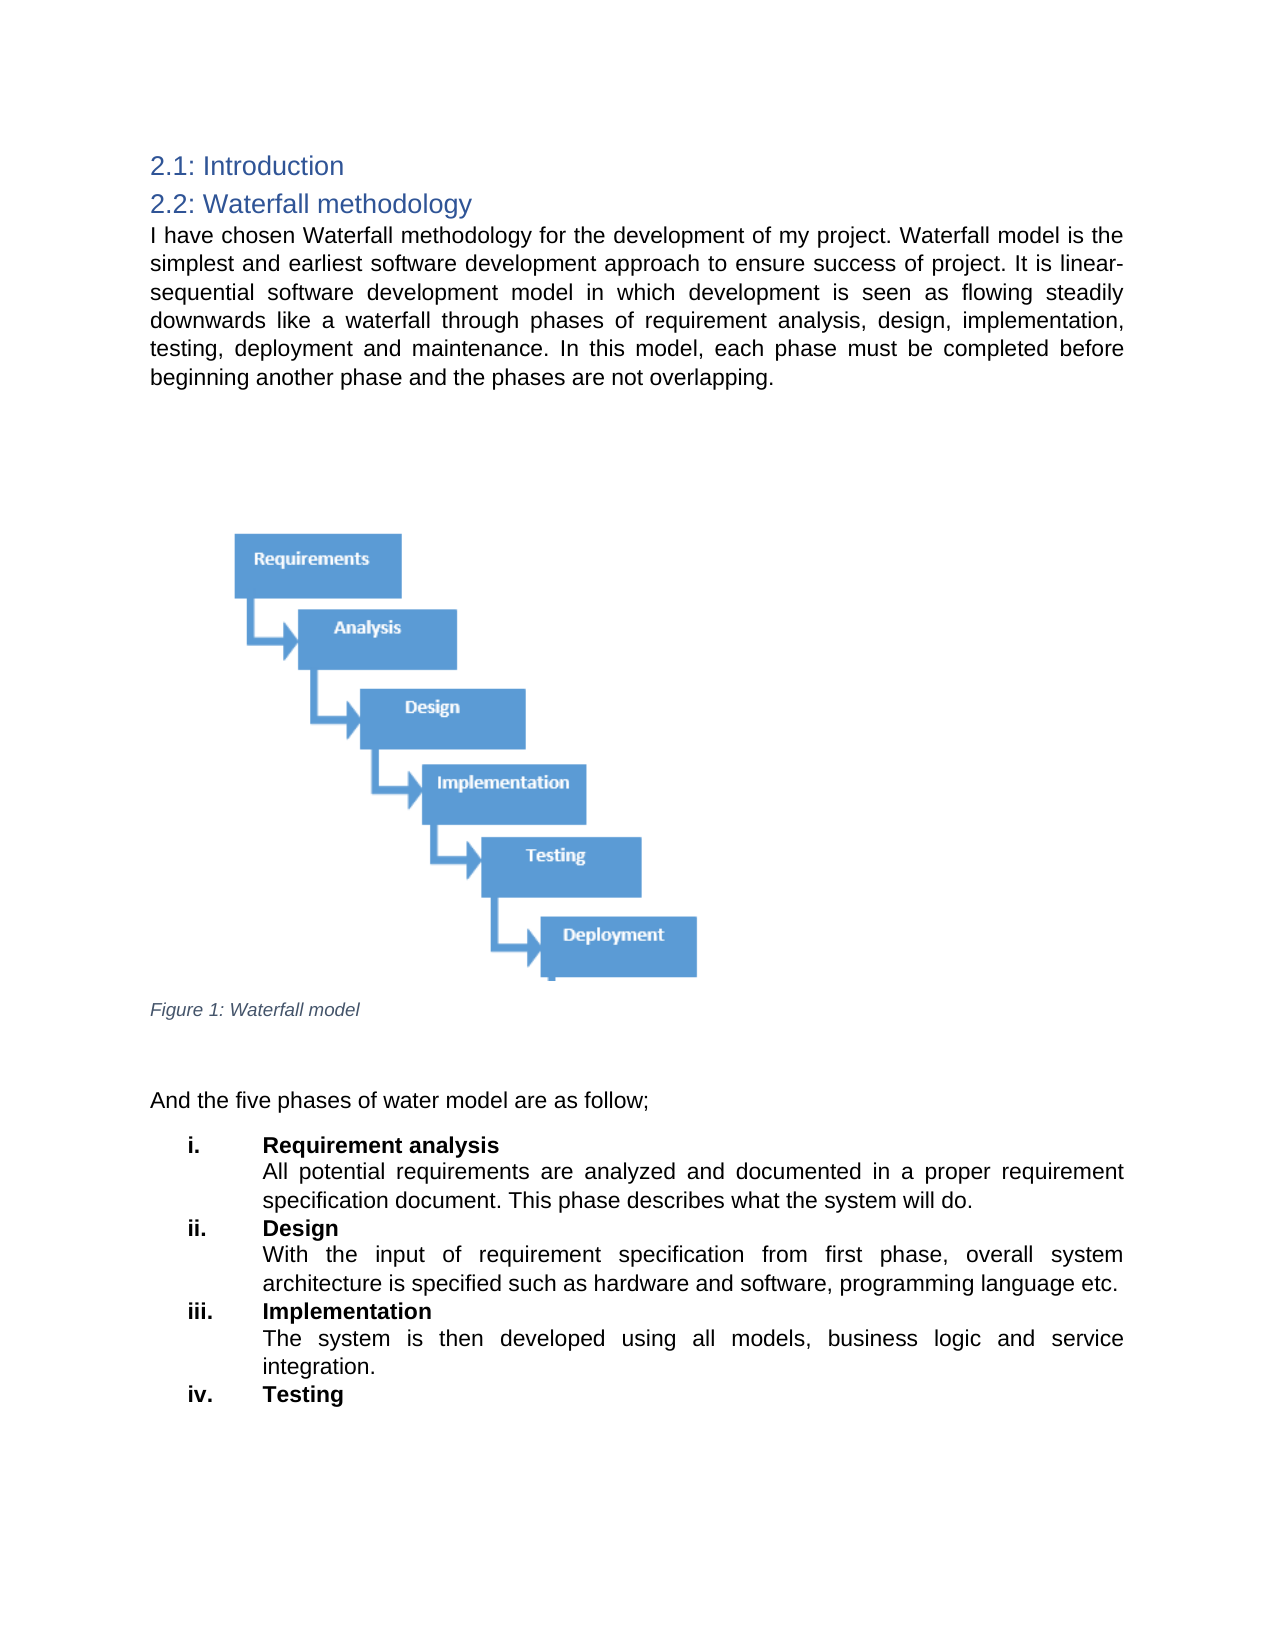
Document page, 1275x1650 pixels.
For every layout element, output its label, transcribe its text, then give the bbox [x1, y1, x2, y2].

list The system is then developed using all models, business logic and service integration. [262, 1324, 1125, 1379]
list Design [187, 1215, 1125, 1241]
list All potential requirements are analyzed and documented in a proper requirement specification document. This phase describes what the system will do. [262, 1158, 1125, 1213]
subtitle 2.1: Introduction [150, 150, 1125, 181]
list Implementation [187, 1298, 1125, 1324]
text And the five phases of water model are as follow; [150, 1087, 1125, 1113]
picture [150, 499, 813, 981]
list Testing [187, 1381, 1125, 1408]
text I have chosen Waterfall methodology for the development of my project. Waterfall model is the simplest and earliest software development approach to ensure success of project. It is linear-sequential software development model in which development is seen as flowing steadily downwards like a waterfall through phases of requirement analysis, design, implementation, testing, deployment and maintenance. In this model, each phase must be completed before beginning another phase and the phases are not overlapping. [150, 222, 1125, 390]
subtitle 2.2: Waterfall methodology [150, 188, 1125, 219]
text Figure 1: Waterfall model [150, 999, 1125, 1021]
list With the input of requirement specification from first phase, overall system architecture is specified such as hardware and software, programming language etc. [262, 1241, 1125, 1296]
list Requirement analysis [187, 1132, 1125, 1158]
